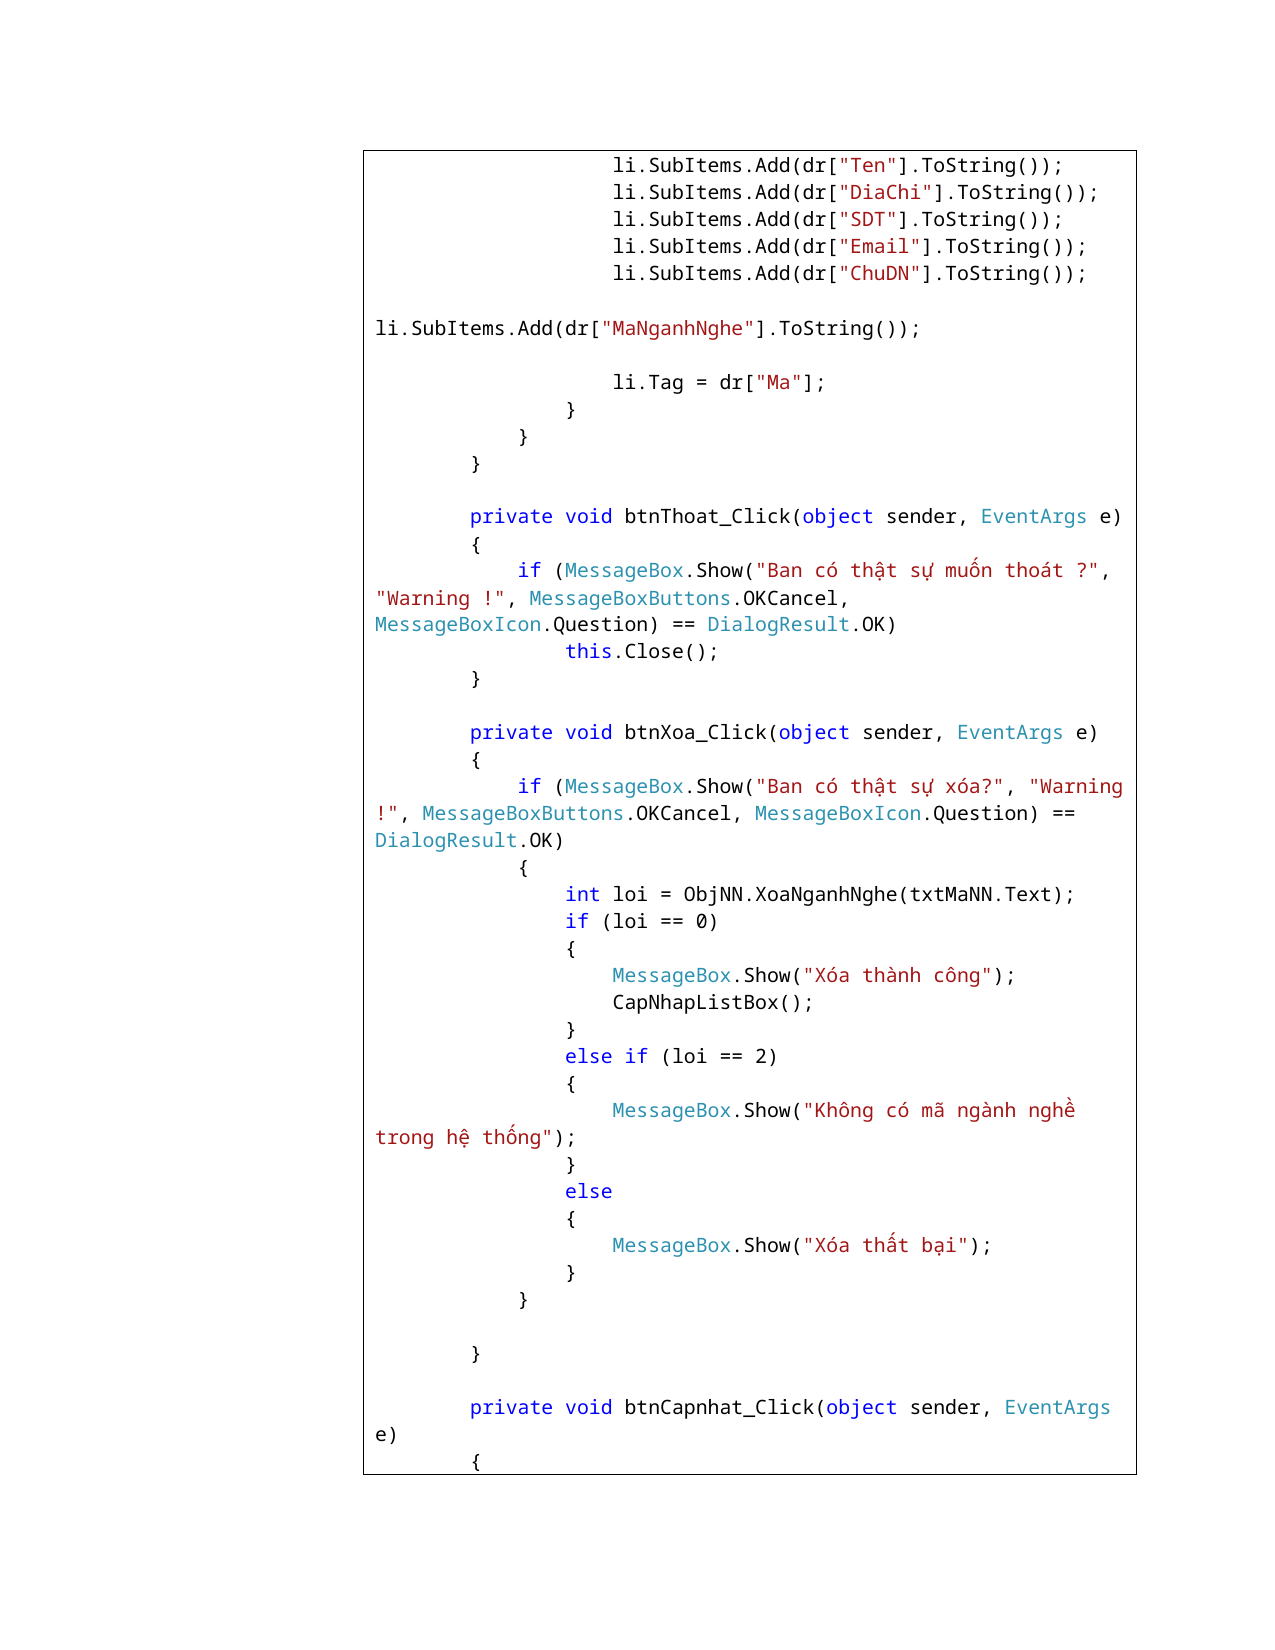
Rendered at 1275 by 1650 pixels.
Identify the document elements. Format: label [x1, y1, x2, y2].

table_header [364, 151, 1136, 1474]
